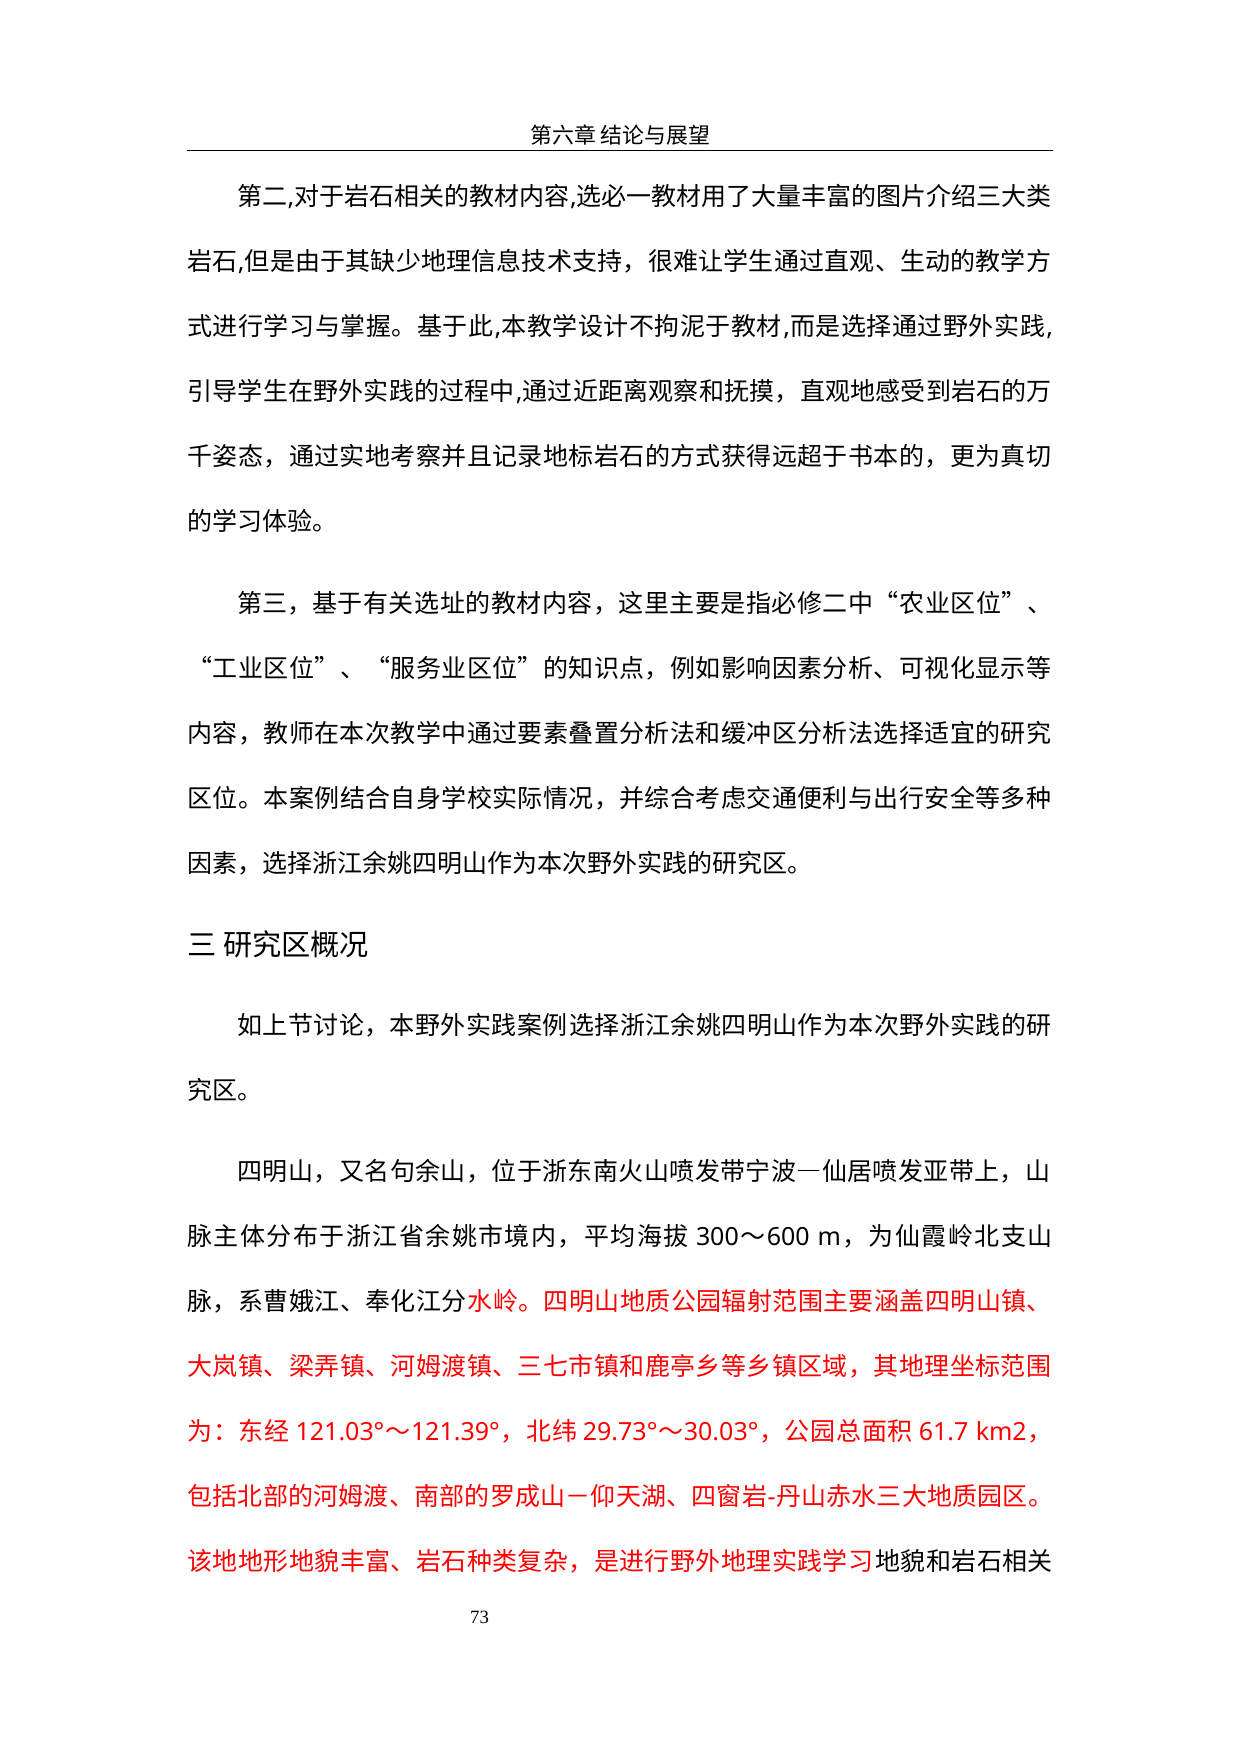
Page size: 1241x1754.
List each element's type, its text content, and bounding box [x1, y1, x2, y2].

text 三 研究区概况 [187, 910, 1053, 975]
list 如上节讨论，本野外实践案例选择浙江余姚四明山作为本次野外实践的研究区。 [187, 991, 1053, 1121]
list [187, 1137, 1053, 1592]
list 第二,对于岩石相关的教材内容,选必一教材用了大量丰富的图片介绍三大类岩石,但是由于其缺少地理信息技术支持，很难让学生通过直观、生动的教学方式进行学习与掌握。基于此,本教学设计不拘泥于教材,而是选择通过野外实践,引导学生在野外实践的过程中,通过近距离观察和抚摸，直观地感受到岩石的万千姿态，通过实地考察并且记录地标岩石的方式获得远超于书本的，更为真切的学习体验。 [187, 162, 1053, 552]
list 基于有关选址的教材内容，这里主要是指必修二中“农业区位”、“工业区位”、“服务业区位”的知识点，例如影响因素分析、可视化显示等内容，教师在本次教学中通过要素叠置分析法和缓冲区分析法选择适宜的研究区位。本案例结合自身学校实际情况，并综合考虑交通便利与出行安全等多种因素，选择浙江余姚四明山作为本次野外实践的研究区。 [187, 569, 1053, 894]
